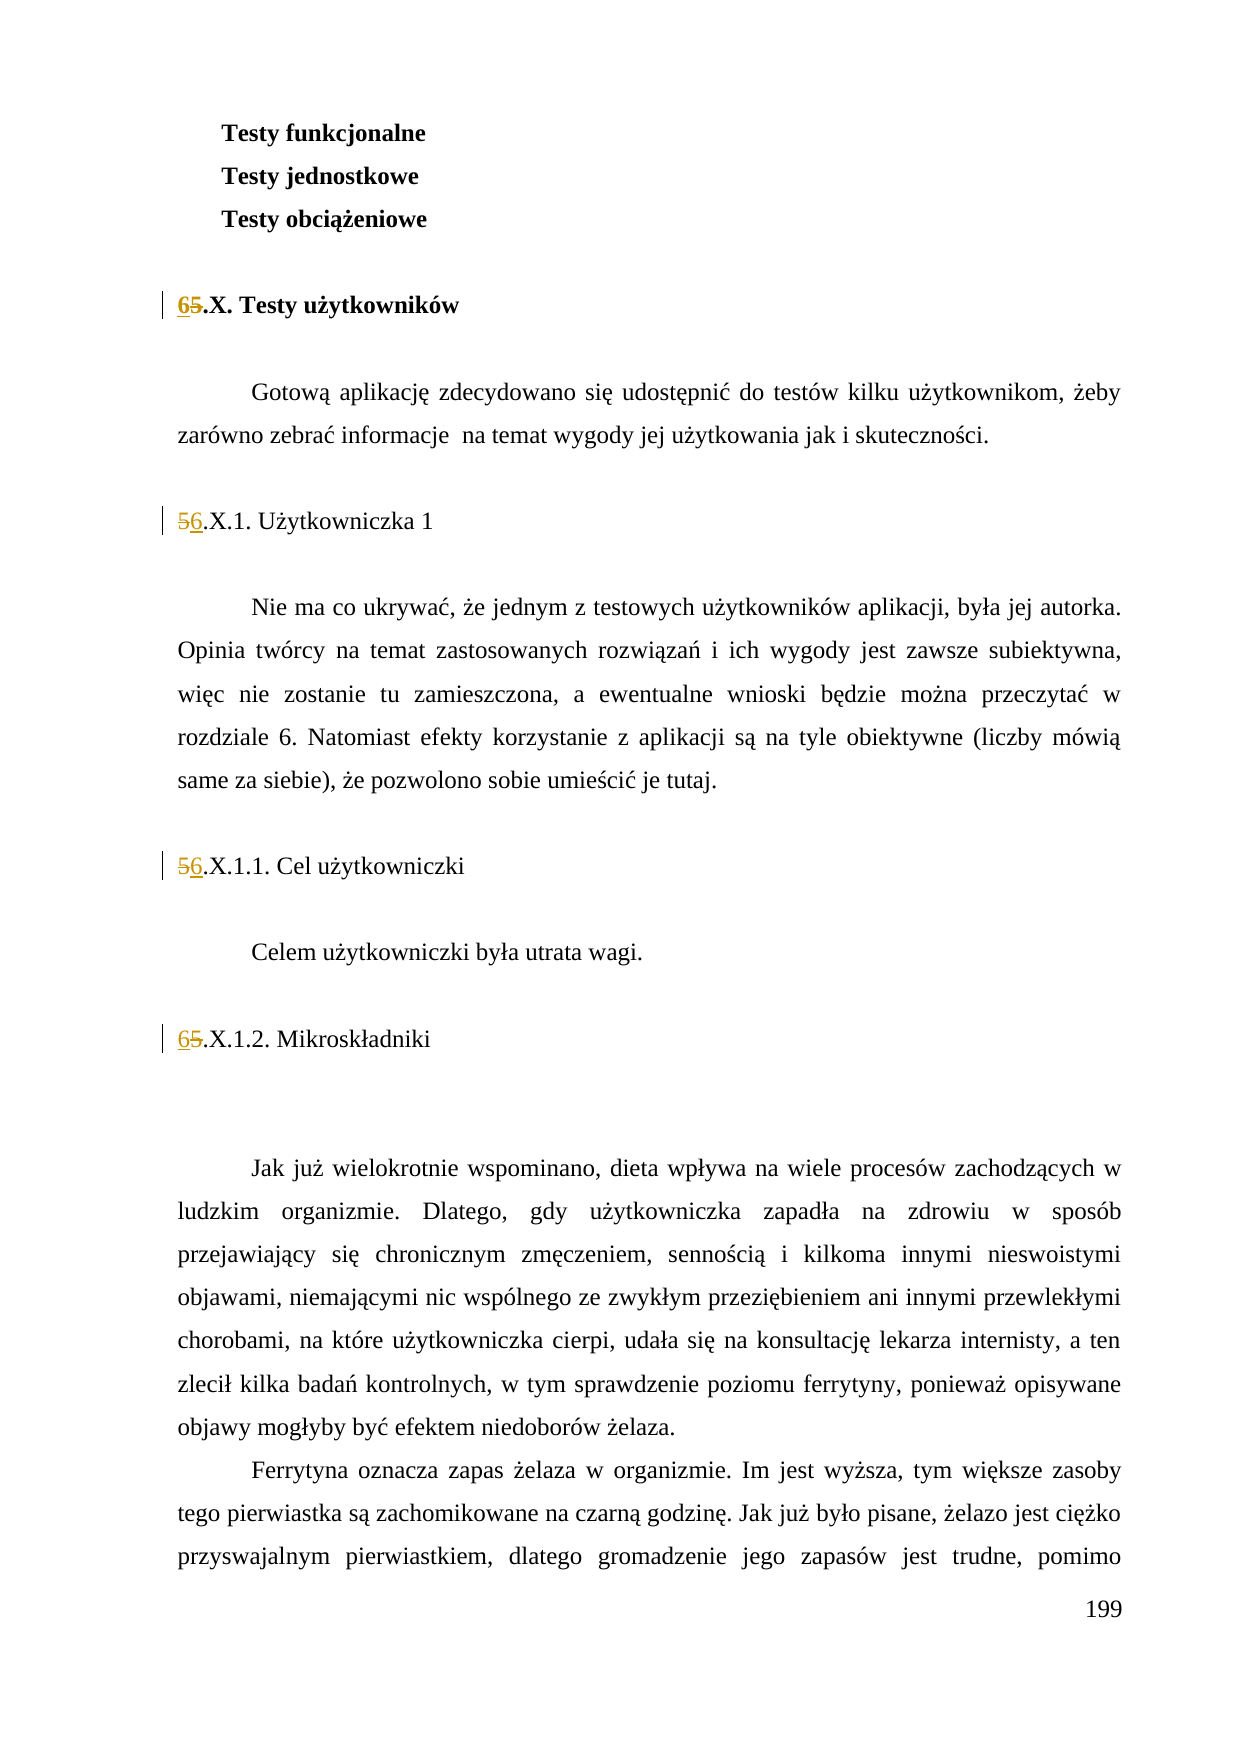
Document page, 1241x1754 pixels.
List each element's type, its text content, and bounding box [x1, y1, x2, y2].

text Gotową aplikację zdecydowano się udostępnić do testów kilku użytkownikom, żeby zarówno zebrać informacje na temat wygody jej użytkowania jak i skuteczności. [177, 377, 1122, 449]
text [177, 1455, 1122, 1570]
text Nie ma co ukrywać, że jednym z testowych użytkowników aplikacji, była jej autorka. Opinia twórcy na temat zastosowanych rozwiązań i ich wygody jest zawsze subiektywna, więc nie zostanie tu zamieszczona, a ewentualne wnioski będzie można przeczytać w rozdziale 6. Natomiast efekty korzystanie z aplikacji są na tyle obiektywne (liczby mówią same za siebie), że pozwolono sobie umieścić je tutaj. [177, 592, 1122, 794]
text Jak już wielokrotnie wspominano, dieta wpływa na wiele procesów zachodzących w ludzkim organizmie. Dlatego, gdy użytkowniczka zapadła na zdrowiu w sposób przejawiający się chronicznym zmęczeniem, sennością i kilkoma innymi nieswoistymi objawami, niemającymi nic wspólnego ze zwykłym przeziębieniem ani innymi przewlekłymi chorobami, na które użytkowniczka cierpi, udała się na konsultację lekarza internisty, a ten zlecił kilka badań kontrolnych, w tym sprawdzenie poziomu ferrytyny, ponieważ opisywane objawy mogłyby być efektem niedoborów żelaza. [177, 1153, 1122, 1441]
subtitle Testy funkcjonalne [215, 118, 1122, 147]
text Celem użytkowniczki była utrata wagi. [177, 937, 1122, 966]
subtitle Testy obciążeniowe [215, 204, 1122, 233]
text .X.1.1. Cel użytkowniczki [177, 851, 1122, 880]
text .X.1.2. Mikroskładniki [177, 1024, 1122, 1052]
subtitle .X.1. Użytkowniczka 1 [177, 506, 1122, 535]
subtitle Testy jednostkowe [215, 161, 1122, 190]
subtitle .X. Testy użytkowników [177, 291, 1122, 319]
